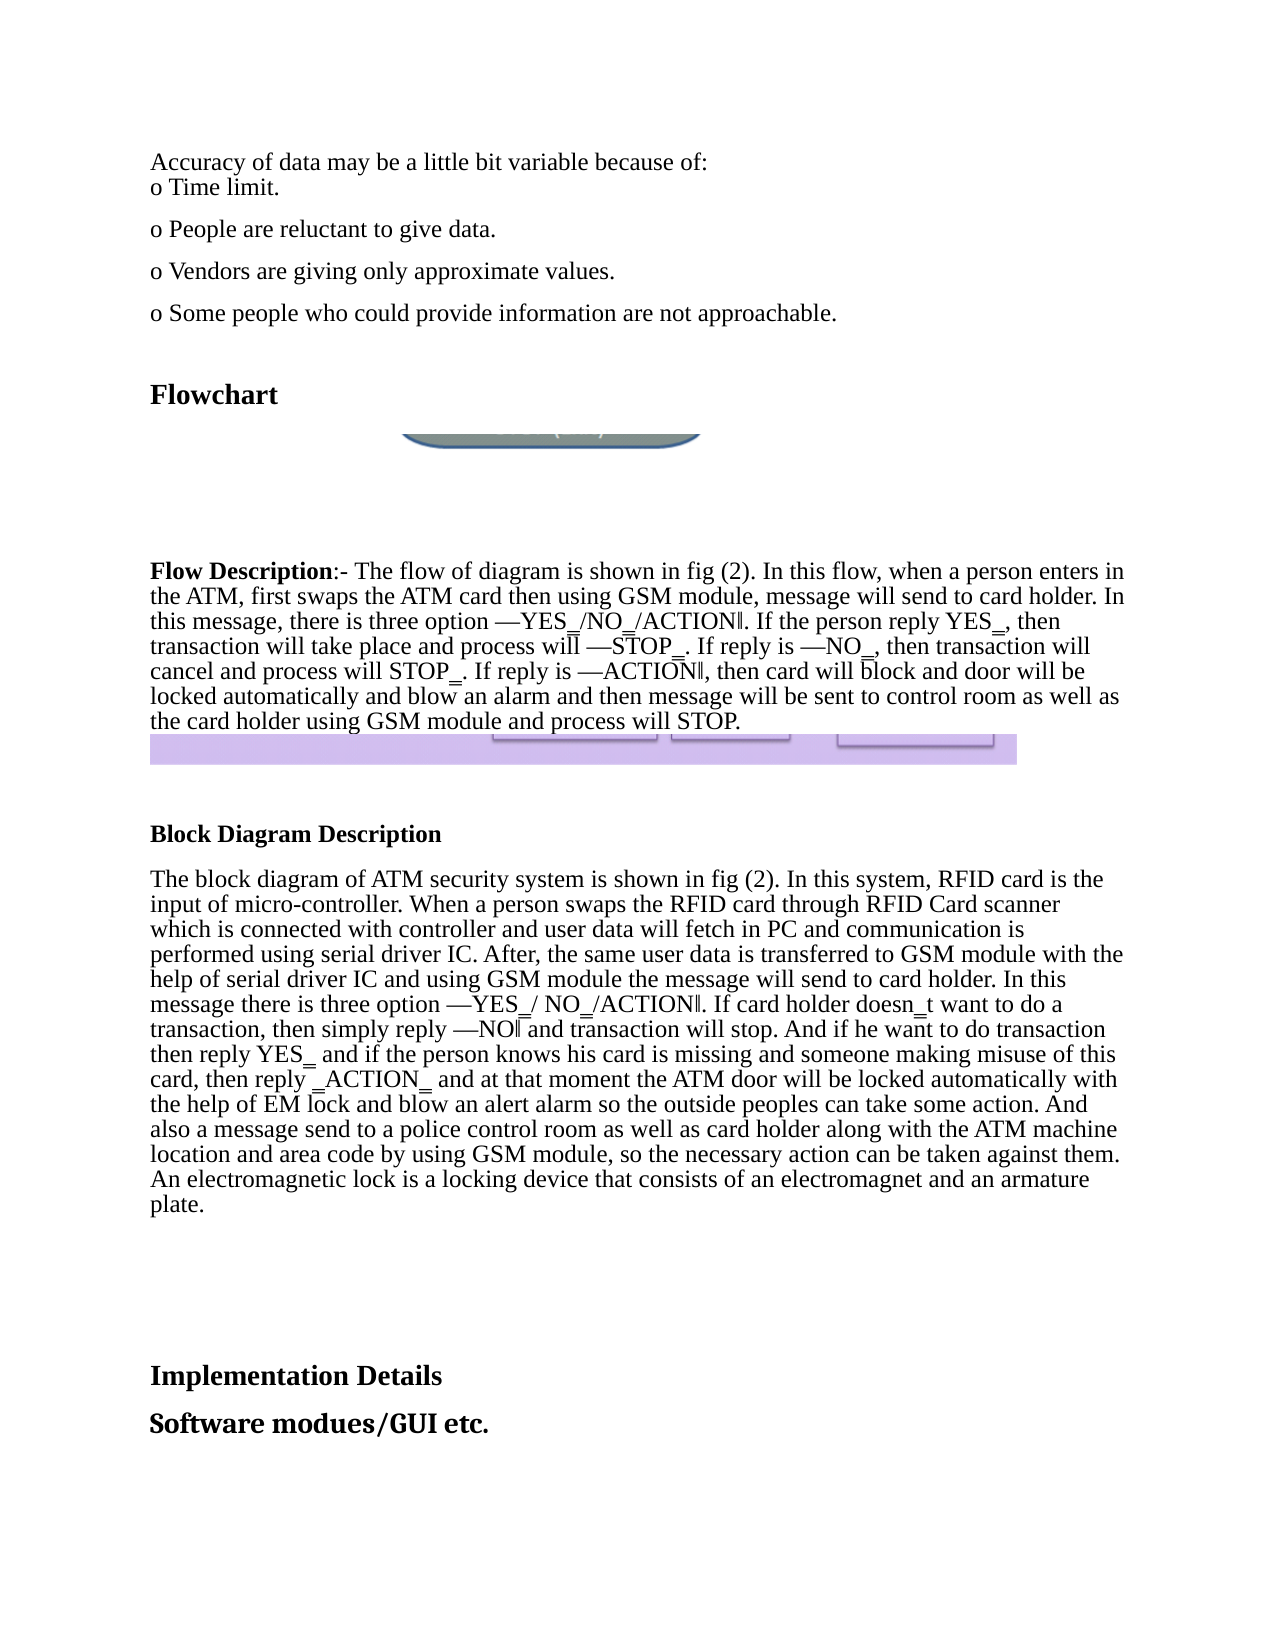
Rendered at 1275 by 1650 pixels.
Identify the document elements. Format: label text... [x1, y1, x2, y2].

text o Some people who could provide information are not approachable. [150, 301, 1125, 326]
text Accuracy of data may be a little bit variable because of: [150, 150, 1125, 175]
text o Time limit. [150, 175, 1125, 200]
text o People are reluctant to give data. [150, 217, 1125, 242]
text Flow Description:- The flow of diagram is shown in fig (2). In this flow, when a person enters in the ATM, first swaps the ATM card then using GSM module, message will send to card holder. In this message, there is three option ―YES‗/NO‗/ACTION‖. If the person reply YES‗, then transaction will take place and process will ―STOP‗. If reply is ―NO‗, then transaction will cancel and process will STOP‗. If reply is ―ACTION‖, then card will block and door will be locked automatically and blow an alarm and then message will be sent to control room as well as the card holder using GSM module and process will STOP. [150, 559, 1125, 734]
text o Vendors are giving only approximate values. [150, 259, 1125, 284]
text Software modues/GUI etc. [150, 1414, 1125, 1439]
text Implementation Details [150, 1355, 1125, 1393]
text The block diagram of ATM security system is shown in fig (2). In this system, RFID card is the input of micro-controller. When a person swaps the RFID card through RFID Card scanner which is connected with controller and user data will fetch in PC and communication is performed using serial driver IC. After, the same user data is transferred to GSM module with the help of serial driver IC and using GSM module the message will send to card holder. In this message there is three option ―YES‗/ NO‗/ACTION‖. If card holder doesn‗t want to do a transaction, then simply reply ―NO‖ and transaction will stop. And if he want to do transaction then reply YES‗ and if the person knows his card is missing and someone making misuse of this card, then reply ‗ACTION‗ and at that moment the ATM door will be locked automatically with the help of EM lock and blow an alert alarm so the outside peoples can take some action. And also a message send to a police control room as well as card holder along with the ATM machine location and area code by using GSM module, so the necessary action can be taken against them. An electromagnetic lock is a locking device that consists of an electromagnet and an armature plate. [150, 868, 1125, 1218]
text Block Diagram Description [150, 822, 1125, 847]
text Flowchart [150, 384, 1125, 409]
